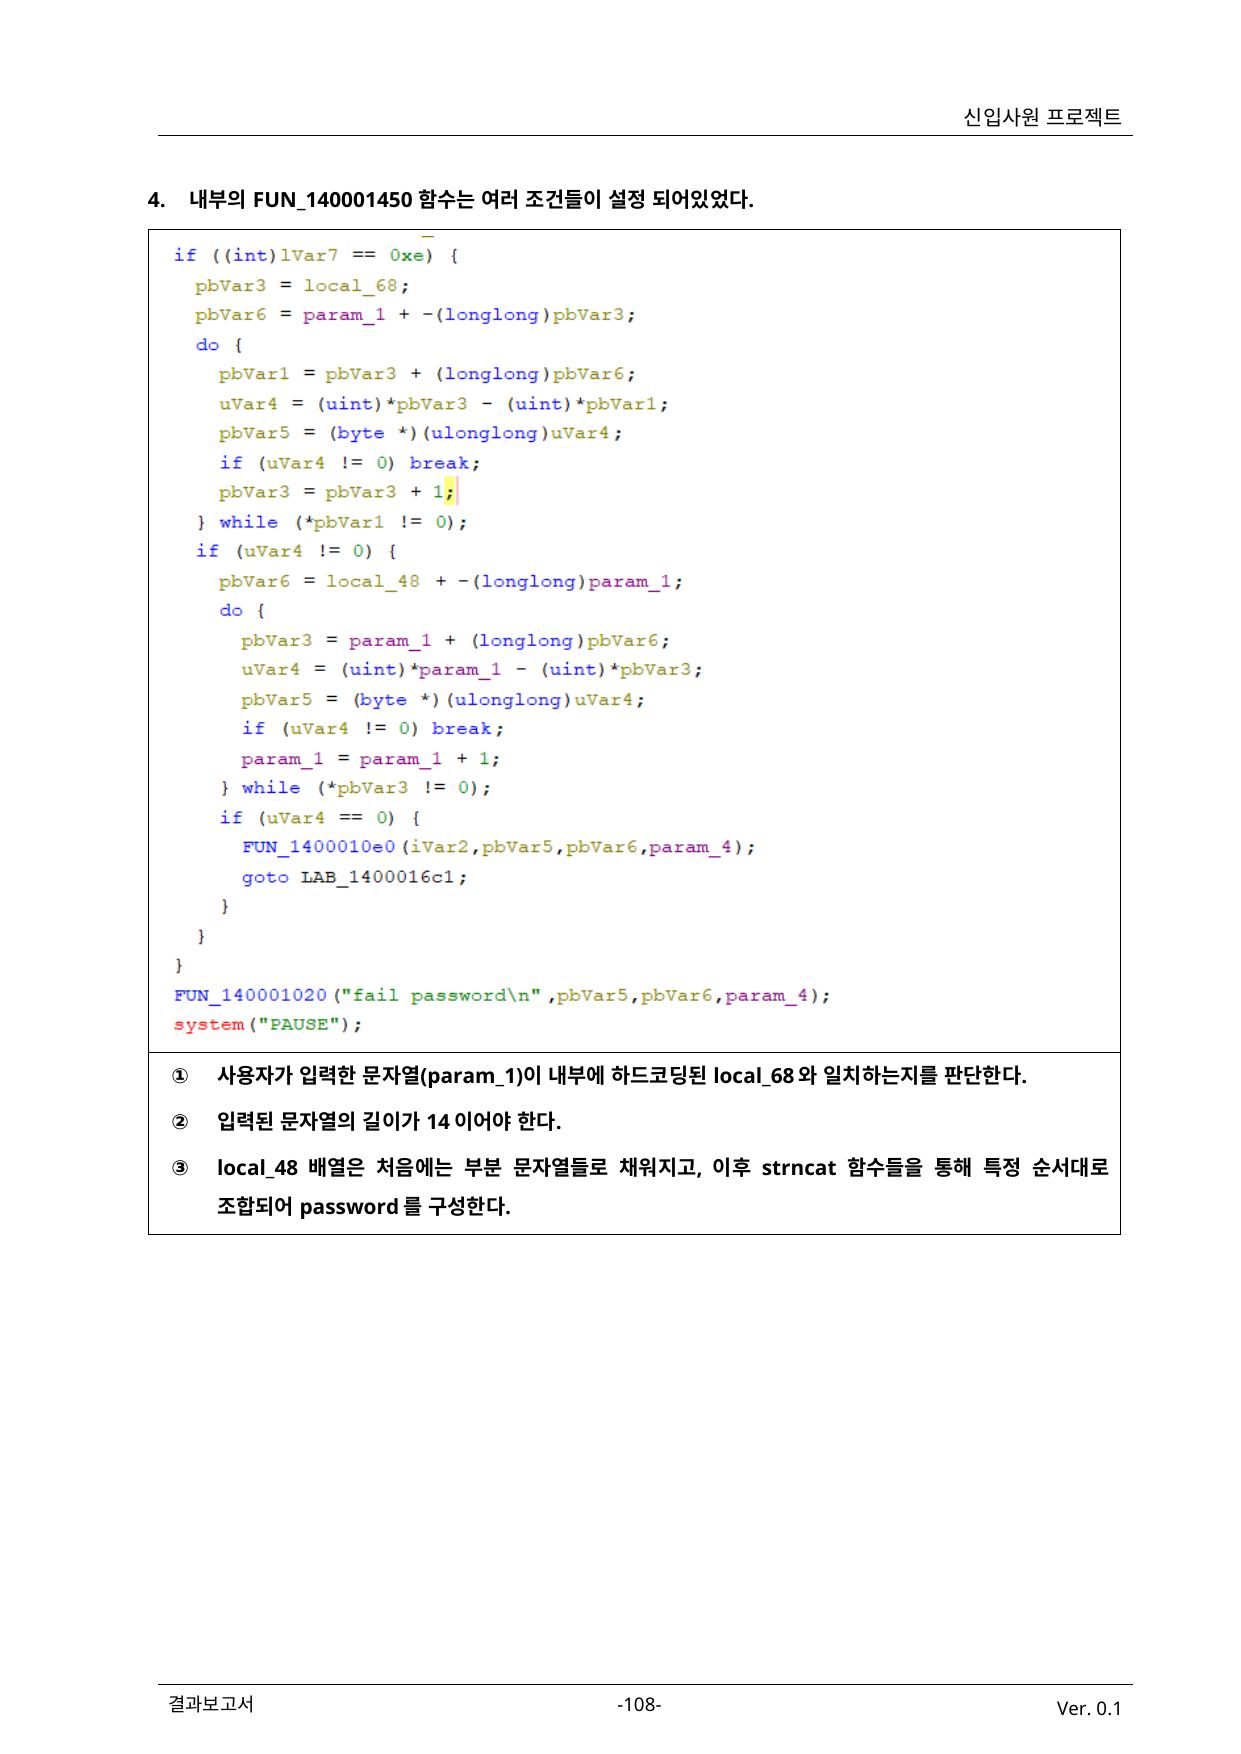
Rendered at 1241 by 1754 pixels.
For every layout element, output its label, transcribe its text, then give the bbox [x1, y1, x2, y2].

picture [159, 236, 847, 1039]
table_header [149, 230, 1120, 1052]
table_cell 사용자가 입력한 문자열(param_1)이 내부에 하드코딩된 local_68와 일치하는지를 판단한다. 입력된 문자열의 길이가 14이어야 한다. local_48 배열은 처음에는 부분 문자열들로 채워지고, 이후 strncat 함수들을 통해 특정 순서대로 조합되어 password를 구성한다. [149, 1053, 1120, 1234]
list 내부의 FUN_140001450 함수는 여러 조건들이 설정 되어있었다. [148, 183, 1122, 214]
